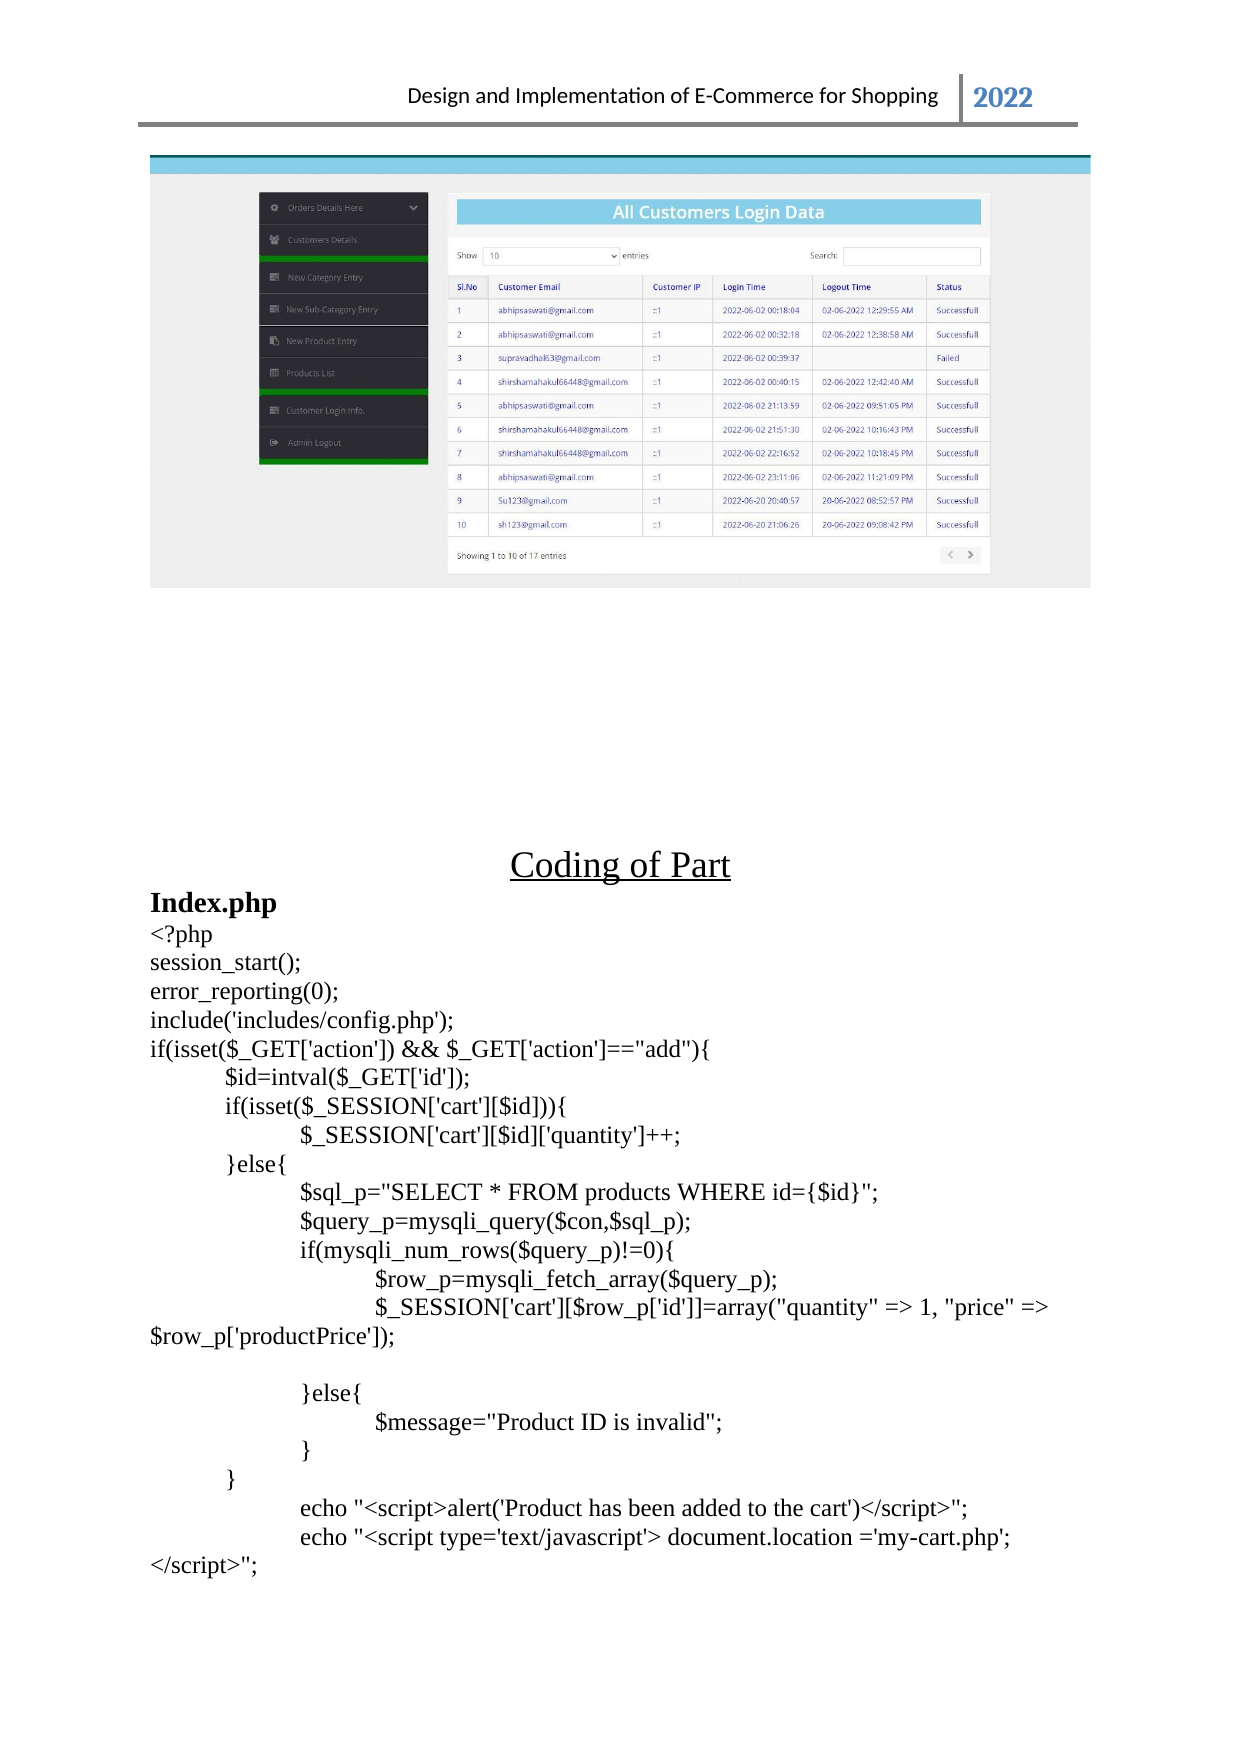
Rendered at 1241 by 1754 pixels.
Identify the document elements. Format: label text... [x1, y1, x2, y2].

picture [150, 155, 1091, 588]
text if(mysqli_num_rows($query_p)!=0){ [150, 1235, 1090, 1264]
text Index.php [150, 885, 1090, 919]
text Coding of Part [150, 842, 1090, 885]
text $sql_p="SELECT * FROM products WHERE id={$id}"; [150, 1177, 1090, 1206]
text $_SESSION['cart'][$id]['quantity']++; [150, 1120, 1090, 1149]
text $row_p=mysqli_fetch_array($query_p); [150, 1264, 1090, 1292]
text }else{ [150, 1149, 1090, 1177]
text <?php [150, 919, 1090, 947]
text include('includes/config.php'); [150, 1005, 1090, 1034]
text $_SESSION['cart'][$row_p['id']]=array("quantity" => 1, "price" => $row_p['productPrice']); [150, 1292, 1090, 1350]
text echo "<script type='text/javascript'> document.location ='my-cart.php'; </script>"; [150, 1522, 1090, 1579]
text } [150, 1436, 1090, 1464]
text session_start(); [150, 947, 1090, 976]
text } [150, 1464, 1090, 1493]
text echo "<script>alert('Product has been added to the cart')</script>"; [150, 1493, 1090, 1522]
text if(isset($_SESSION['cart'][$id])){ [150, 1091, 1090, 1120]
text $id=intval($_GET['id']); [150, 1062, 1090, 1091]
text if(isset($_GET['action']) && $_GET['action']=="add"){ [150, 1034, 1090, 1062]
text }else{ [150, 1378, 1090, 1407]
text $query_p=mysqli_query($con,$sql_p); [150, 1206, 1090, 1235]
text error_reporting(0); [150, 976, 1090, 1005]
text $message="Product ID is invalid"; [150, 1407, 1090, 1436]
